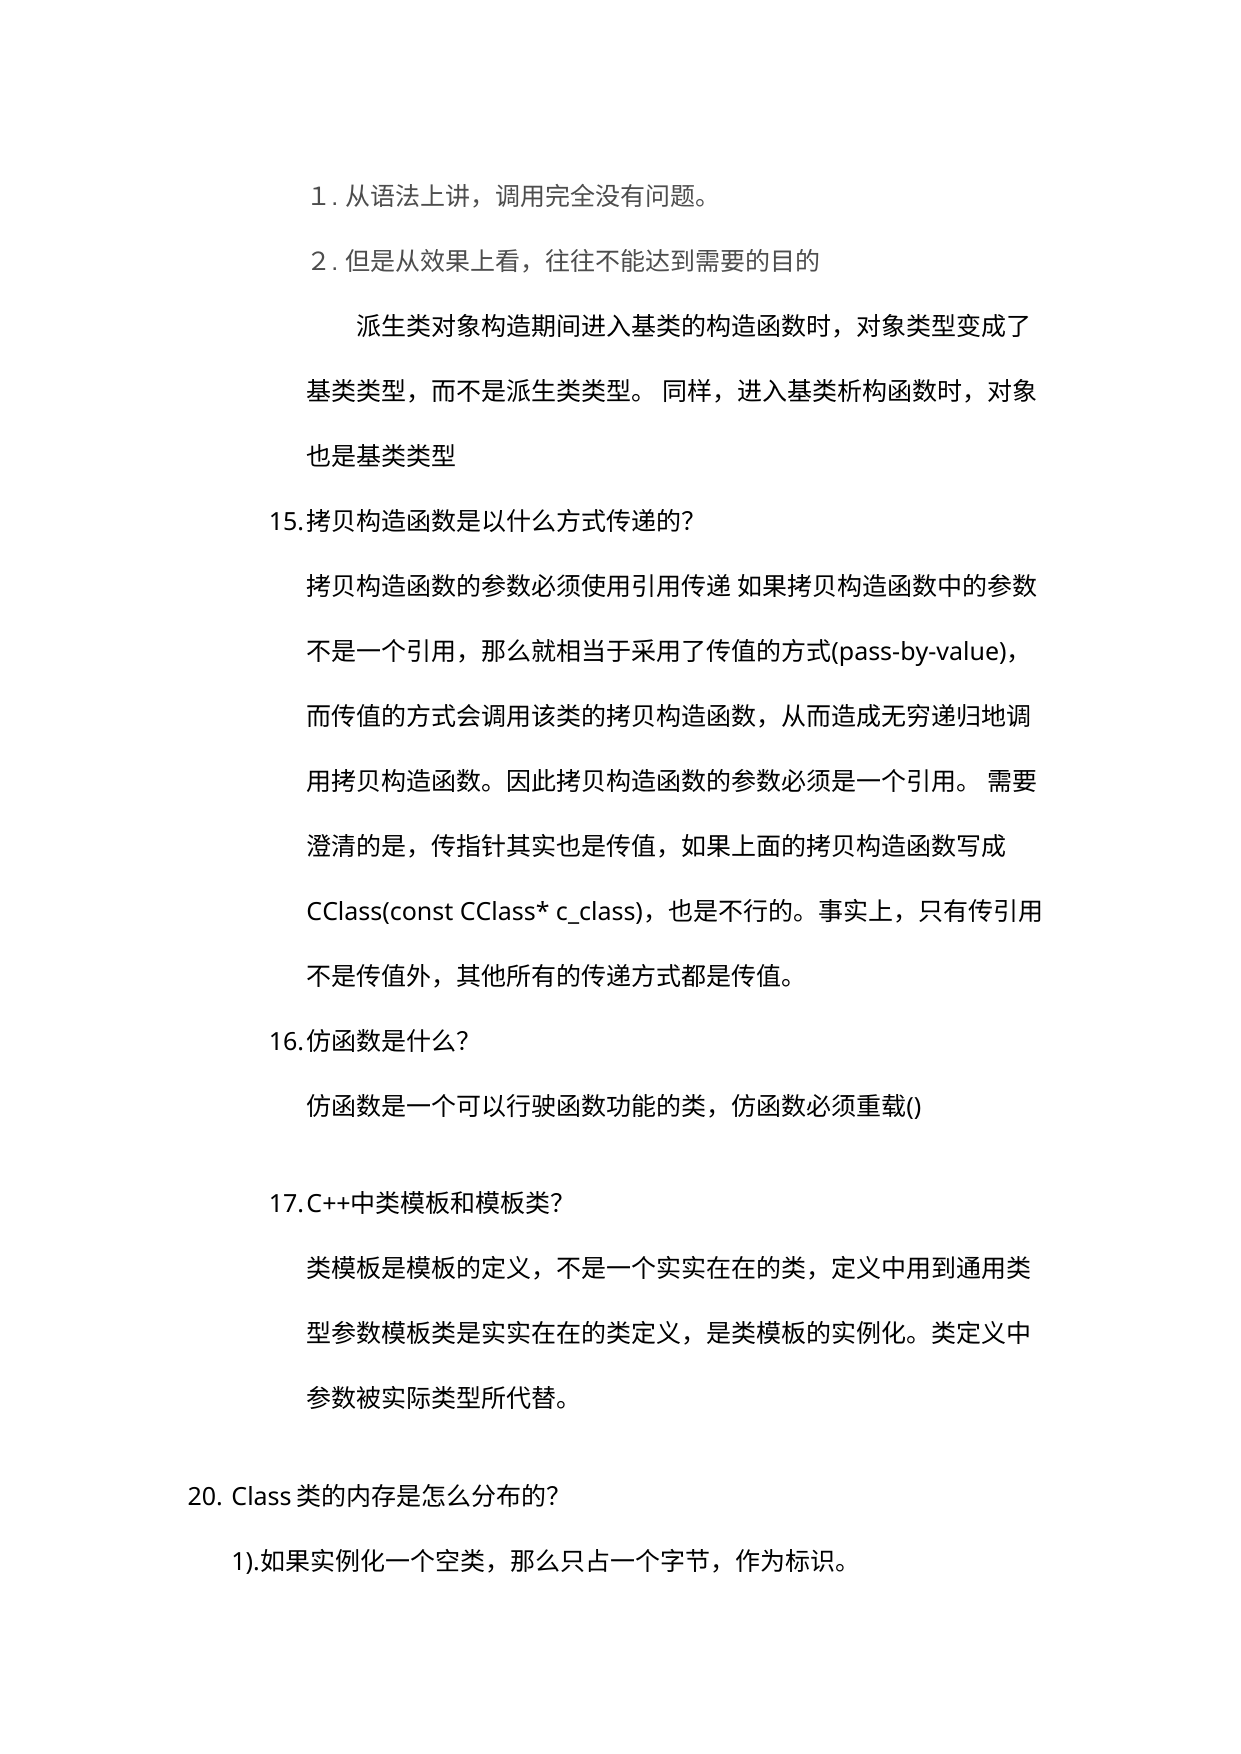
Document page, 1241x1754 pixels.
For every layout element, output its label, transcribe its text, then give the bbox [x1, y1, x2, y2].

list 1).如果实例化一个空类，那么只占一个字节，作为标识。 [231, 1527, 1053, 1592]
list 拷贝构造函数的参数必须使用引用传递 如果拷贝构造函数中的参数不是一个引用，那么就相当于采用了传值的方式(pass-by-value)，而传值的方式会调用该类的拷贝构造函数，从而造成无穷递归地调用拷贝构造函数。因此拷贝构造函数的参数必须是一个引用。 需要澄清的是，传指针其实也是传值，如果上面的拷贝构造函数写成CClass(const CClass* c_class)，也是不行的。事实上，只有传引用不是传值外，其他所有的传递方式都是传值。 [306, 552, 1053, 1007]
list Class类的内存是怎么分布的？ [187, 1462, 1053, 1527]
list C++中类模板和模板类？ [269, 1169, 1053, 1234]
list １. 从语法上讲，调用完全没有问题。 ２. 但是从效果上看，往往不能达到需要的目的 [306, 162, 1053, 292]
list 派生类对象构造期间进入基类的构造函数时，对象类型变成了基类类型，而不是派生类类型。 同样，进入基类析构函数时，对象也是基类类型 [306, 292, 1053, 487]
list 拷贝构造函数是以什么方式传递的？ [269, 487, 1053, 552]
list 类模板是模板的定义，不是一个实实在在的类，定义中用到通用类型参数模板类是实实在在的类定义，是类模板的实例化。类定义中参数被实际类型所代替。 [306, 1234, 1053, 1429]
list 仿函数是什么？ [269, 1007, 1053, 1072]
list 仿函数是一个可以行驶函数功能的类，仿函数必须重载() [306, 1072, 1053, 1137]
